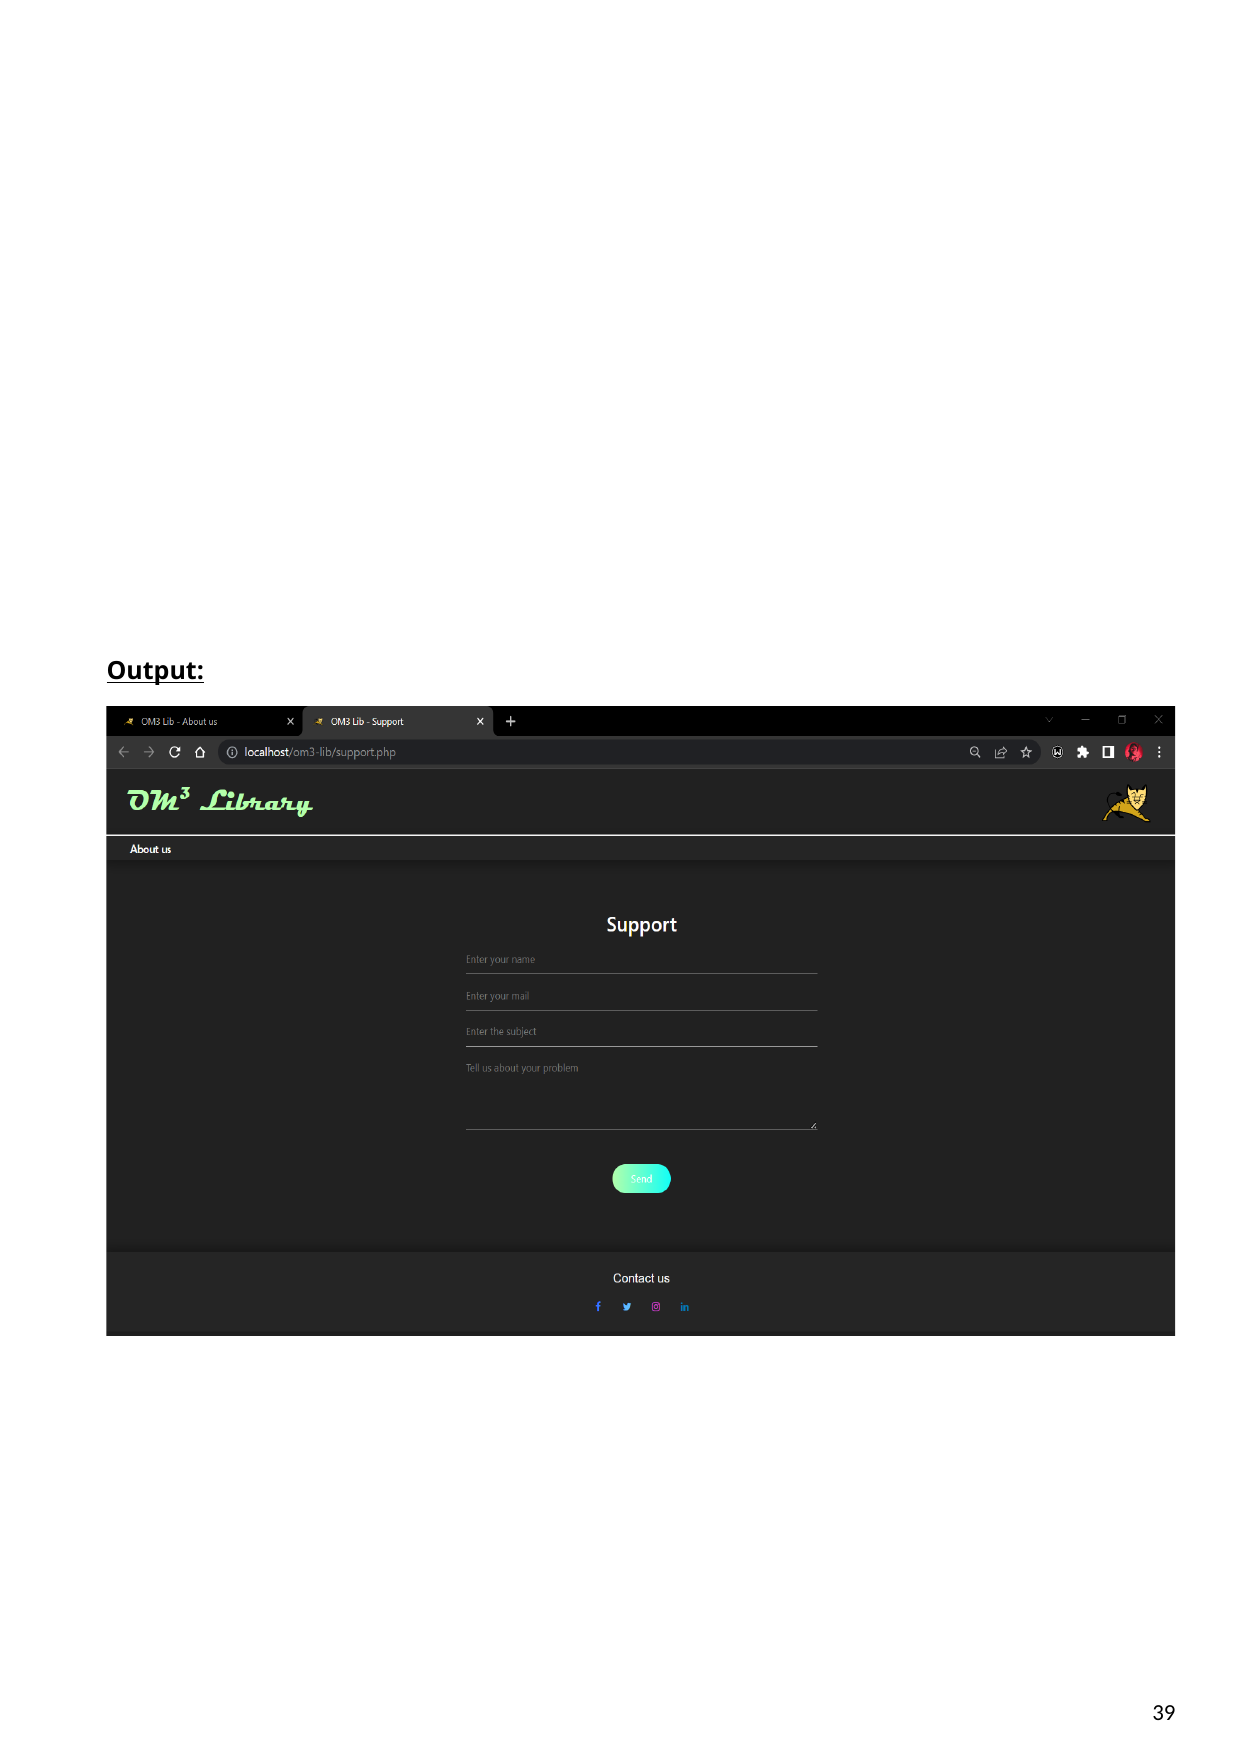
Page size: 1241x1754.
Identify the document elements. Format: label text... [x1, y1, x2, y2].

text Output: [106, 653, 1175, 687]
picture [106, 706, 1176, 1336]
